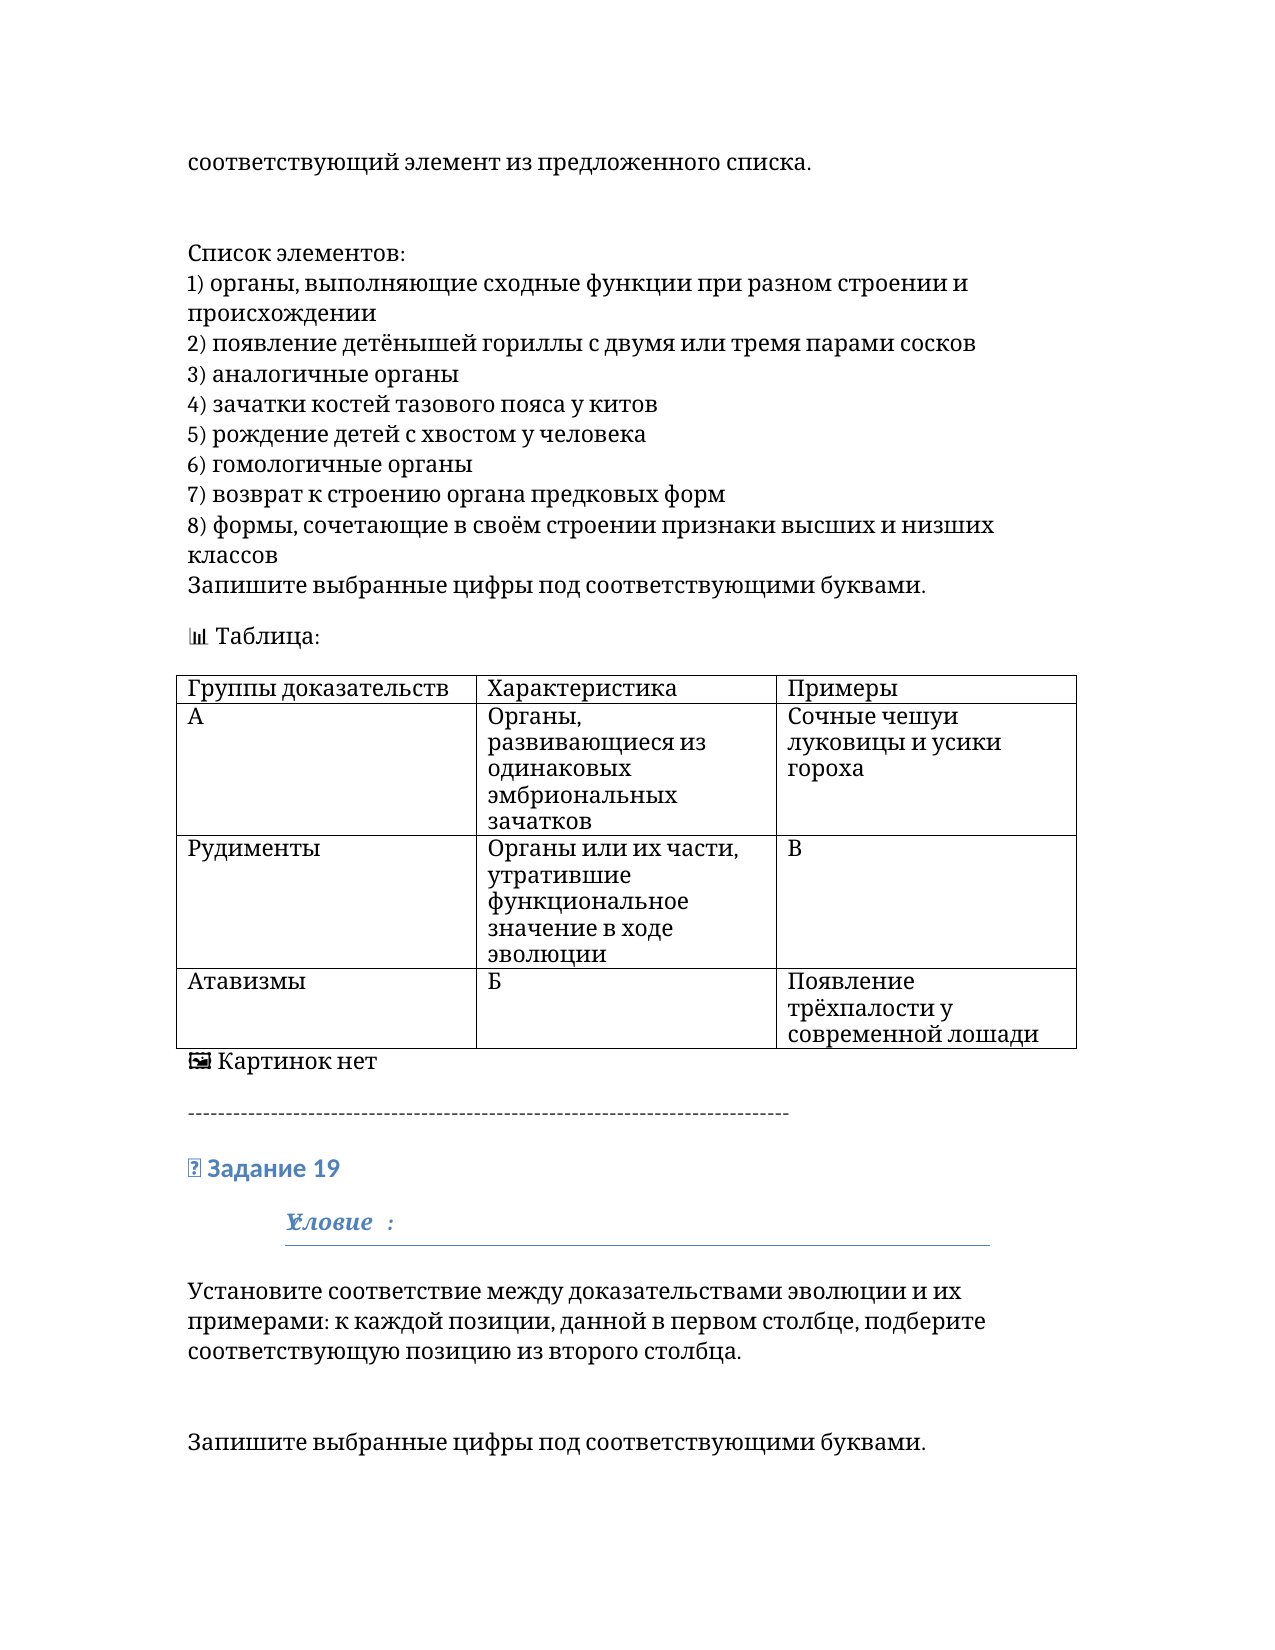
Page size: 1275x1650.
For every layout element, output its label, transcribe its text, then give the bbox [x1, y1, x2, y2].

table_cell Появление трёхпалости у современной лошади [777, 969, 1076, 1048]
table_cell Атавизмы [177, 969, 476, 1048]
text 🔹 Условие: [285, 1210, 990, 1245]
table_header Группы доказательств [177, 676, 476, 702]
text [187, 150, 1087, 599]
table_cell А [177, 704, 476, 835]
subtitle 📘 Задание 19 [187, 1151, 1087, 1184]
text 🖼 Картинок нет [187, 1049, 1087, 1076]
text -------------------------------------------------------------------------------- [187, 1100, 1087, 1127]
table_cell Сочные чешуи луковицы и усики гороха [777, 704, 1076, 835]
text Установите соответствие между доказательствами эволюции и их примерами: к каждой позиции, данной в первом столбце, подберите соответствующую позицию из второго столбца. Запишите выбранные цифры под соответствующими буквами. [187, 1279, 1087, 1456]
table_cell В [777, 836, 1076, 968]
table_header Характеристика [477, 676, 776, 702]
table_cell Рудименты [177, 836, 476, 968]
table_cell Б [477, 969, 776, 1048]
text 📊 Таблица: [187, 624, 1087, 650]
table_cell Органы, развивающиеся из одинаковых эмбриональных зачатков [477, 704, 776, 835]
table_header Примеры [777, 676, 1076, 702]
table_cell Органы или их части, утратившие функциональное значение в ходе эволюции [477, 836, 776, 968]
